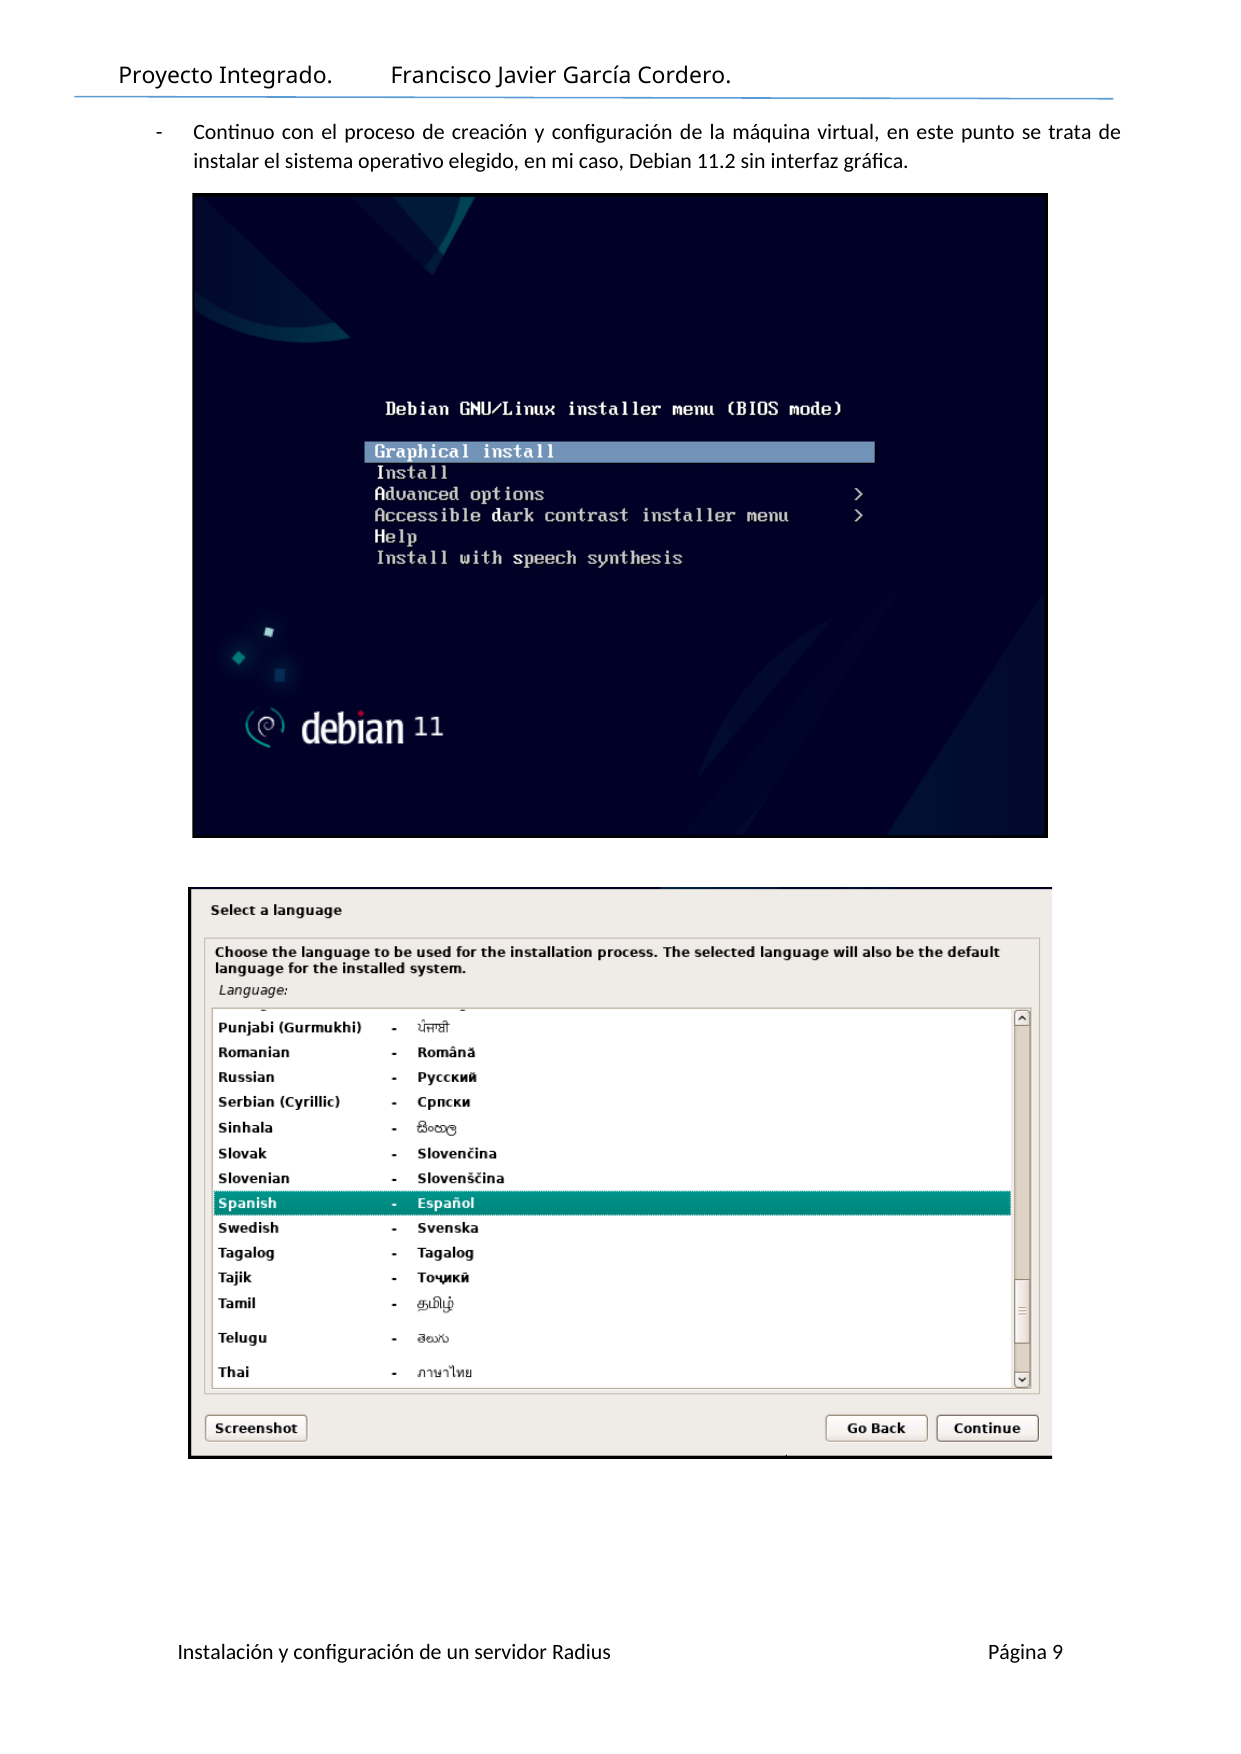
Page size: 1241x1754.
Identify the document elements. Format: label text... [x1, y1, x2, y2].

picture [192, 193, 1048, 838]
picture [188, 887, 1053, 1459]
list Continuo con el proceso de creación y configuración de la máquina virtual, en este punto se trata de instalar el sistema operativo elegido, en mi caso, Debian 11.2 sin interfaz gráfica. [156, 118, 1122, 174]
